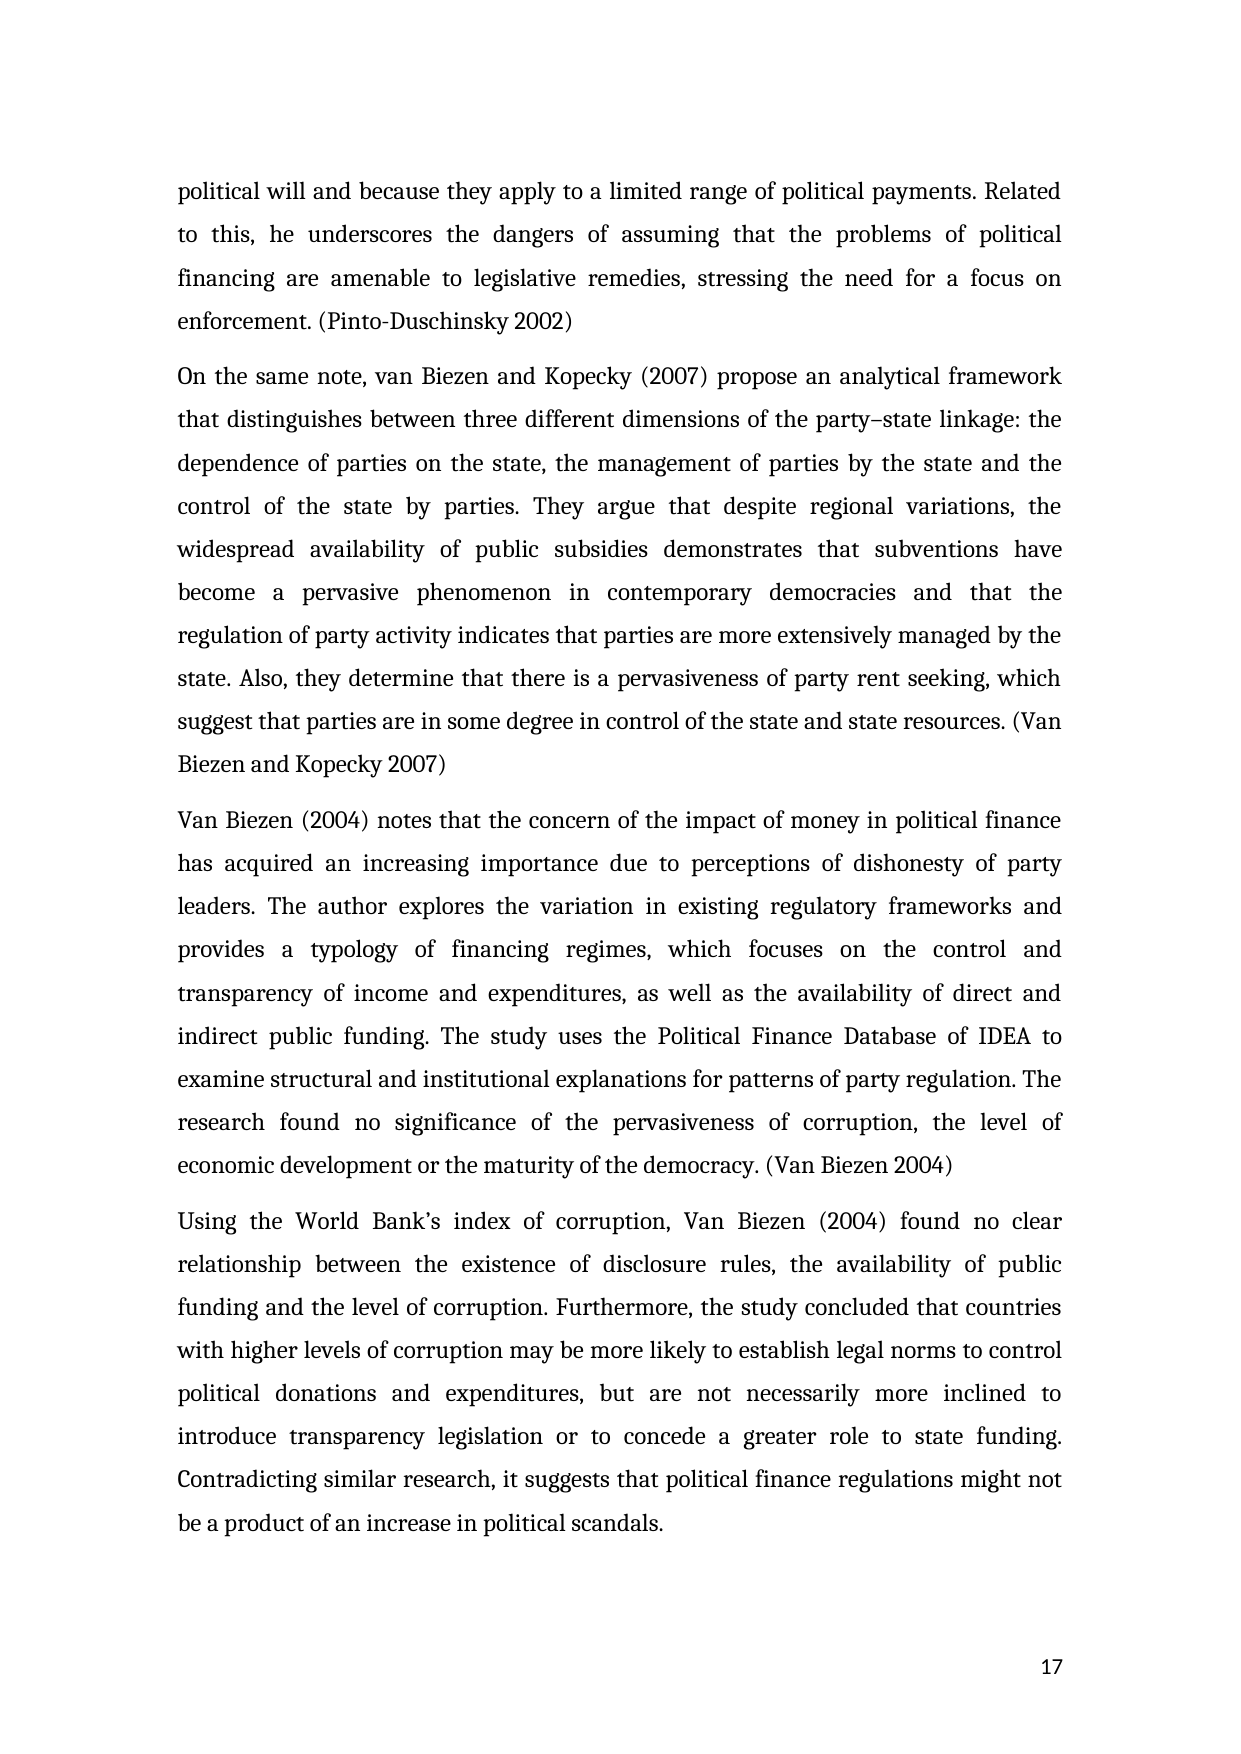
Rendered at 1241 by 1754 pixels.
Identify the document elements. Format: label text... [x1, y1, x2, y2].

text Van Biezen (2004) notes that the concern of the impact of money in political finance has acquired an increasing importance due to perceptions of dishonesty of party leaders. The author explores the variation in existing regulatory frameworks and provides a typology of financing regimes, which focuses on the control and transparency of income and expenditures, as well as the availability of direct and indirect public funding. The study uses the Political Finance Database of IDEA to examine structural and institutional explanations for patterns of party regulation. The research found no significance of the pervasiveness of corruption, the level of economic development or the maturity of the democracy. (Van Biezen 2004) [177, 806, 1063, 1180]
text Using the World Bank’s index of corruption, Van Biezen (2004) found no clear relationship between the existence of disclosure rules, the availability of public funding and the level of corruption. Furthermore, the study concluded that countries with higher levels of corruption may be more likely to establish legal norms to control political donations and expenditures, but are not necessarily more inclined to introduce transparency legislation or to concede a greater role to state funding. Contradicting similar research, it suggests that political finance regulations might not be a product of an increase in political scandals. [177, 1207, 1063, 1537]
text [177, 177, 1063, 335]
text On the same note, van Biezen and Kopecky (2007) propose an analytical framework that distinguishes between three different dimensions of the party–state linkage: the dependence of parties on the state, the management of parties by the state and the control of the state by parties. They argue that despite regional variations, the widespread availability of public subsidies demonstrates that subventions have become a pervasive phenomenon in contemporary democracies and that the regulation of party activity indicates that parties are more extensively managed by the state. Also, they determine that there is a pervasiveness of party rent seeking, which suggest that parties are in some degree in control of the state and state resources. (Van Biezen and Kopecky 2007) [177, 362, 1063, 779]
